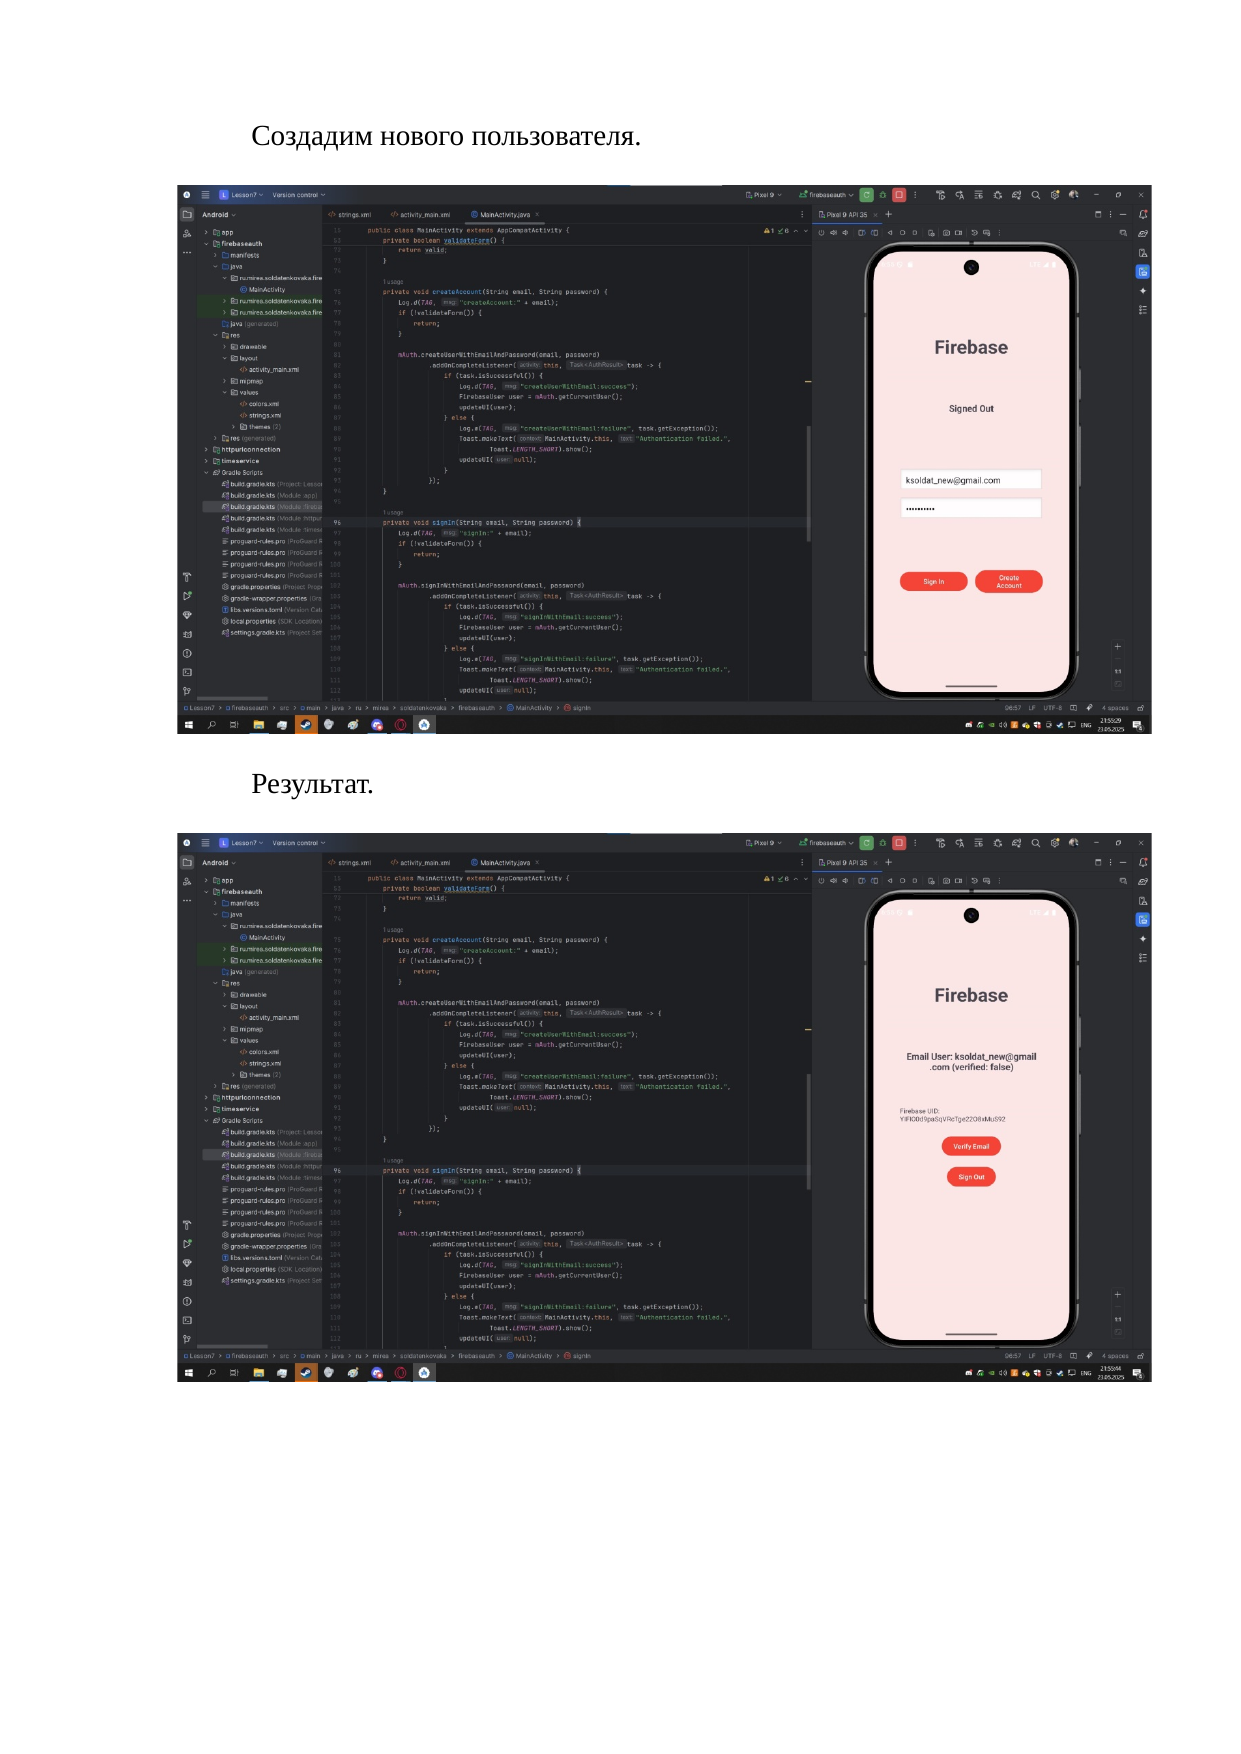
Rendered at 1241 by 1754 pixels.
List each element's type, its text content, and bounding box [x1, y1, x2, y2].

text Создадим нового пользователя. [177, 118, 1152, 152]
picture [177, 833, 1152, 1382]
picture [177, 185, 1152, 734]
text Результат. [177, 767, 1152, 800]
